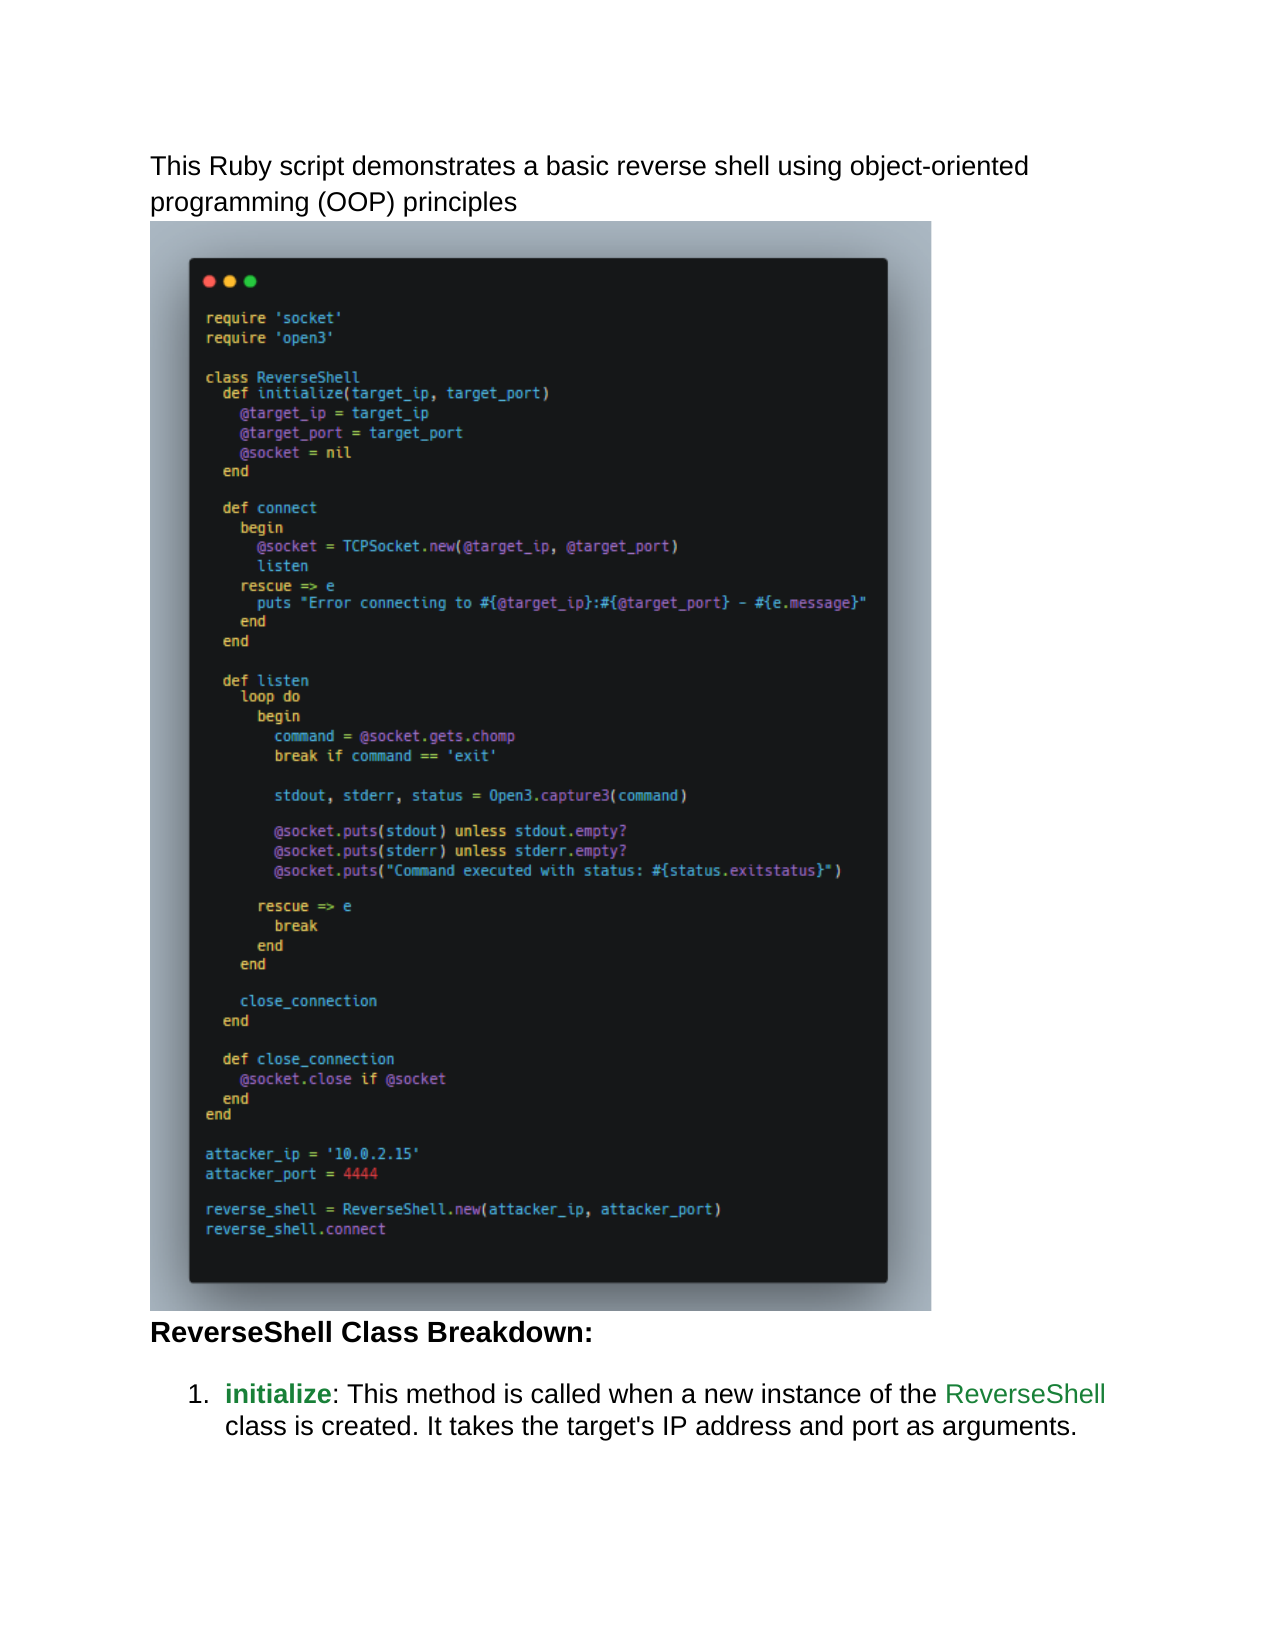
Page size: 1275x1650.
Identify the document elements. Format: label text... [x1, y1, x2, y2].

picture [150, 221, 932, 1311]
text ReverseShell Class Breakdown: [150, 1315, 1125, 1348]
list initialize: This method is called when a new instance of the ReverseShell class is created. It takes the target's IP address and port as arguments. [187, 1378, 1125, 1441]
